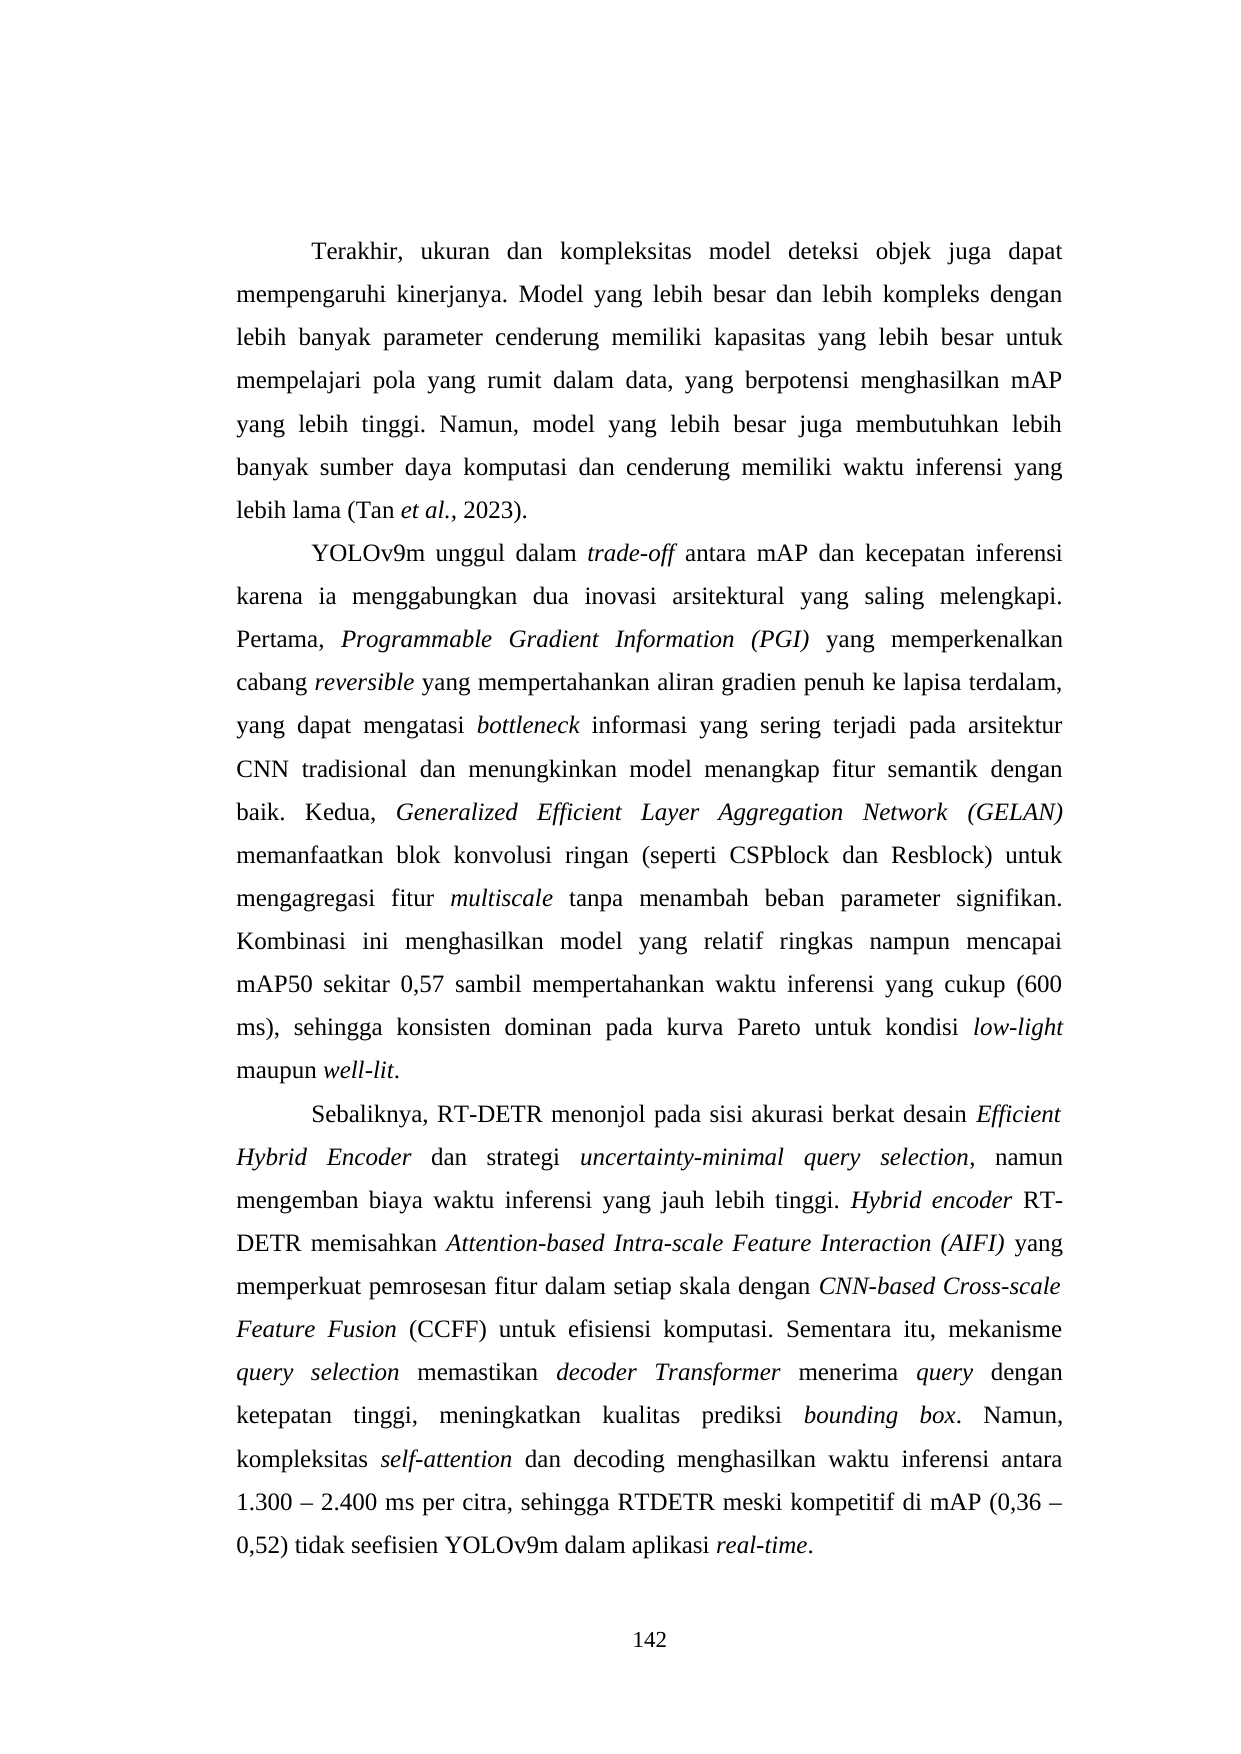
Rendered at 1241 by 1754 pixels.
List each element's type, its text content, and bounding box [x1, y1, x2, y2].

text Terakhir, ukuran dan kompleksitas model deteksi objek juga dapat mempengaruhi kinerjanya. Model yang lebih besar dan lebih kompleks dengan lebih banyak parameter cenderung memiliki kapasitas yang lebih besar untuk mempelajari pola yang rumit dalam data, yang berpotensi menghasilkan mAP yang lebih tinggi. Namun, model yang lebih besar juga membutuhkan lebih banyak sumber daya komputasi dan cenderung memiliki waktu inferensi yang lebih lama (Tan et al., 2023). [236, 236, 1063, 524]
text Sebaliknya, RT-DETR menonjol pada sisi akurasi berkat desain Efficient Hybrid Encoder dan strategi uncertainty-minimal query selection, namun mengemban biaya waktu inferensi yang jauh lebih tinggi. Hybrid encoder RT-DETR memisahkan Attention-based Intra-scale Feature Interaction (AIFI) yang memperkuat pemrosesan fitur dalam setiap skala dengan CNN-based Cross-scale Feature Fusion (CCFF) untuk efisiensi komputasi. Sementara itu, mekanisme query selection memastikan decoder Transformer menerima query dengan ketepatan tinggi, meningkatkan kualitas prediksi bounding box. Namun, kompleksitas self-attention dan decoding menghasilkan waktu inferensi antara 1.300 – 2.400 ms per citra, sehingga RTDETR meski kompetitif di mAP (0,36 – 0,52) tidak seefisien YOLOv9m dalam aplikasi real-time. [236, 1099, 1063, 1559]
text YOLOv9m unggul dalam trade-off antara mAP dan kecepatan inferensi karena ia menggabungkan dua inovasi arsitektural yang saling melengkapi. Pertama, Programmable Gradient Information (PGI) yang memperkenalkan cabang reversible yang mempertahankan aliran gradien penuh ke lapisa terdalam, yang dapat mengatasi bottleneck informasi yang sering terjadi pada arsitektur CNN tradisional dan menungkinkan model menangkap fitur semantik dengan baik. Kedua, Generalized Efficient Layer Aggregation Network (GELAN) memanfaatkan blok konvolusi ringan (seperti CSPblock dan Resblock) untuk mengagregasi fitur multiscale tanpa menambah beban parameter signifikan. Kombinasi ini menghasilkan model yang relatif ringkas nampun mencapai mAP50 sekitar 0,57 sambil mempertahankan waktu inferensi yang cukup (600 ms), sehingga konsisten dominan pada kurva Pareto untuk kondisi low-light maupun well-lit. [236, 538, 1063, 1084]
